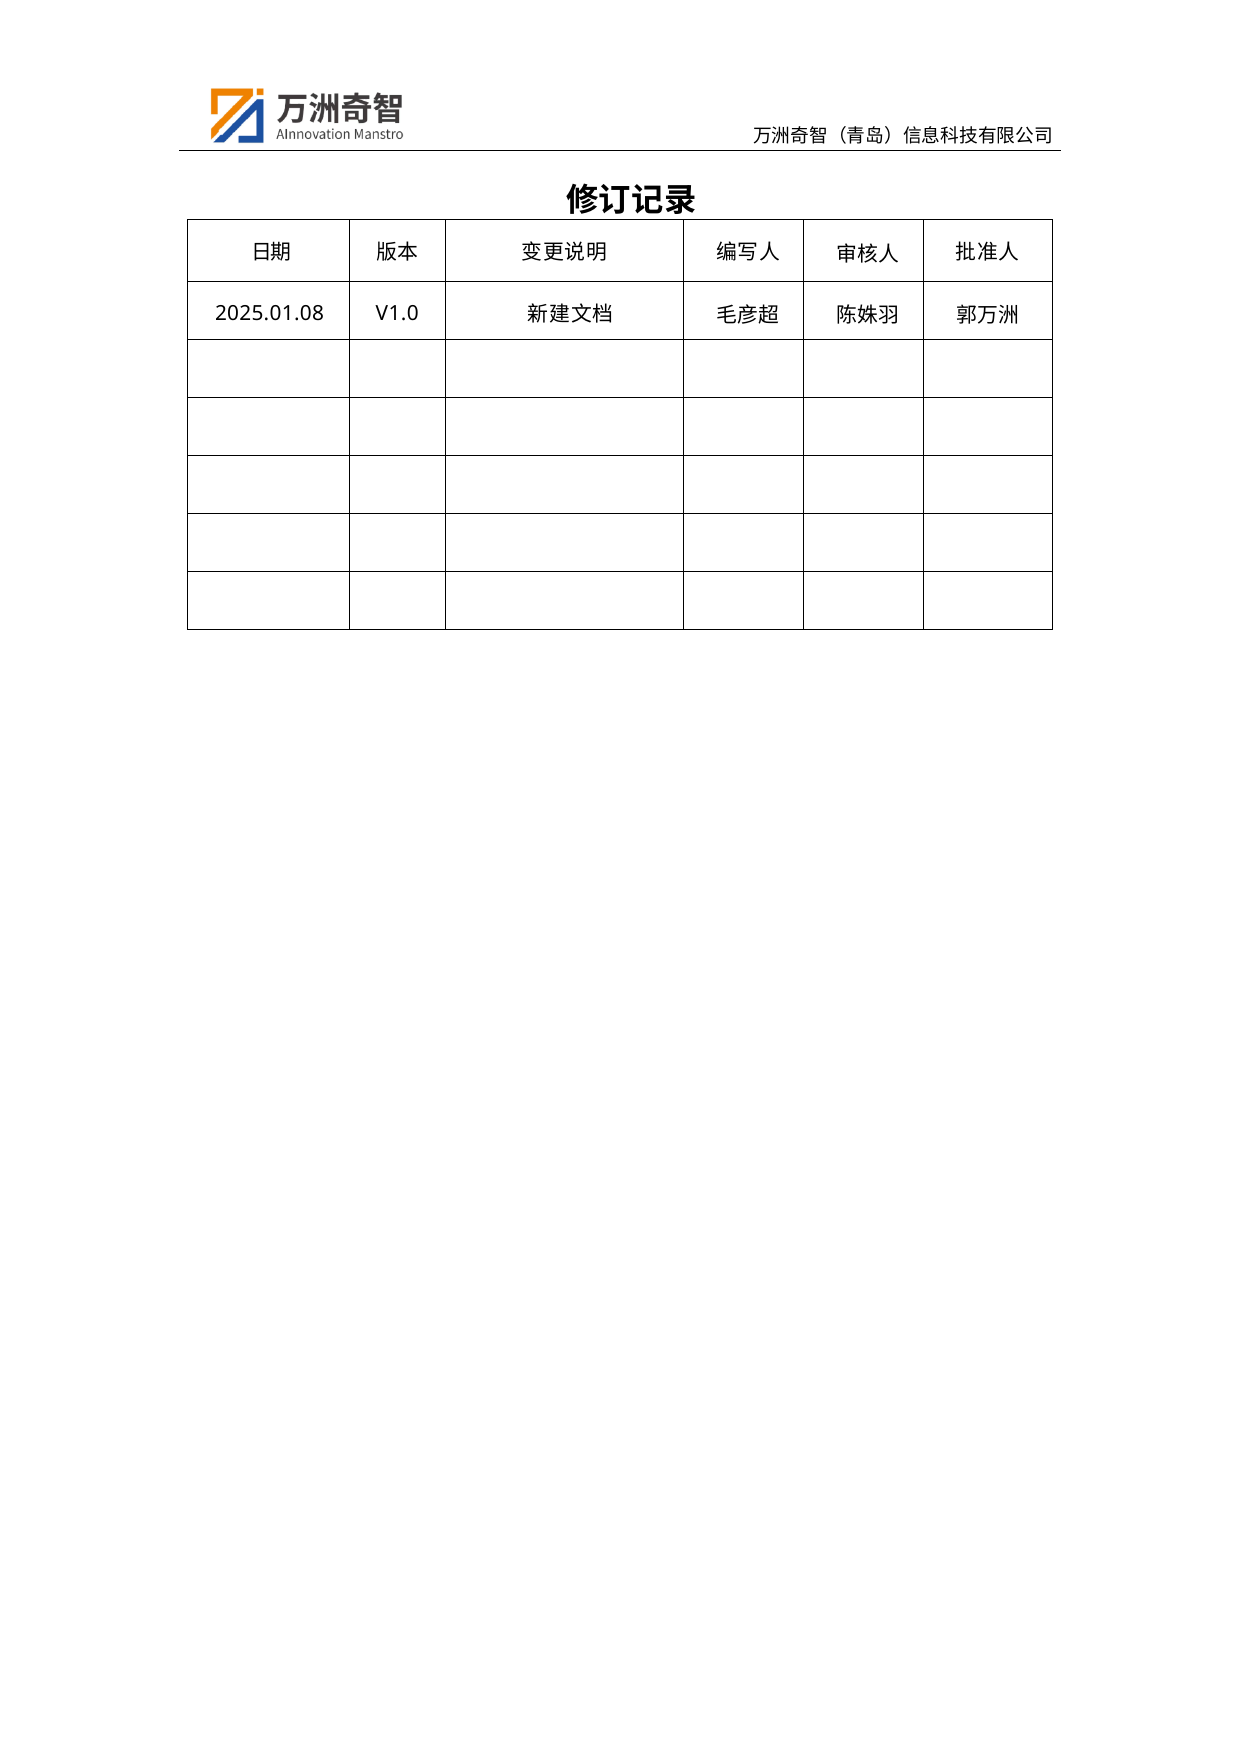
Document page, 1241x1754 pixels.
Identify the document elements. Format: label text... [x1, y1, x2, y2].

table_cell 郭万洲 [924, 282, 1052, 339]
table_cell 陈姝羽 [804, 282, 923, 339]
table_cell [804, 456, 923, 513]
table_cell 2025.01.08 [188, 282, 349, 339]
table_cell [188, 456, 349, 513]
table_header 编写人 [684, 220, 803, 281]
table_cell [188, 398, 349, 455]
table_cell [684, 456, 803, 513]
table_header 批准人 [924, 220, 1052, 281]
table_cell [350, 398, 445, 455]
table_cell [804, 398, 923, 455]
table_header 变更说明 [446, 220, 683, 281]
table_cell [446, 456, 683, 513]
table_cell [924, 456, 1052, 513]
table_cell 新建文档 [446, 282, 683, 339]
table_cell [446, 514, 683, 571]
table_cell [804, 572, 923, 629]
table_cell [350, 572, 445, 629]
text 修订记录 [566, 178, 1053, 219]
table_header 审核人 [804, 220, 923, 281]
table_cell [924, 514, 1052, 571]
table_cell [684, 572, 803, 629]
table_cell V1.0 [350, 282, 445, 339]
table_header 日期 [188, 220, 349, 281]
table_cell [924, 398, 1052, 455]
table_header 版本 [350, 220, 445, 281]
table_cell [684, 514, 803, 571]
table_cell [446, 398, 683, 455]
table_cell [446, 572, 683, 629]
picture [194, 79, 417, 150]
table_cell 毛彦超 [684, 282, 803, 339]
table_cell [684, 340, 803, 397]
table_cell [804, 514, 923, 571]
table_cell [350, 340, 445, 397]
table_cell [350, 514, 445, 571]
table_cell [188, 514, 349, 571]
table_cell [446, 340, 683, 397]
table_cell [350, 456, 445, 513]
table_cell [804, 340, 923, 397]
table_cell [684, 398, 803, 455]
table_cell [924, 572, 1052, 629]
table_cell [188, 340, 349, 397]
table_cell [924, 340, 1052, 397]
table_cell [188, 572, 349, 629]
